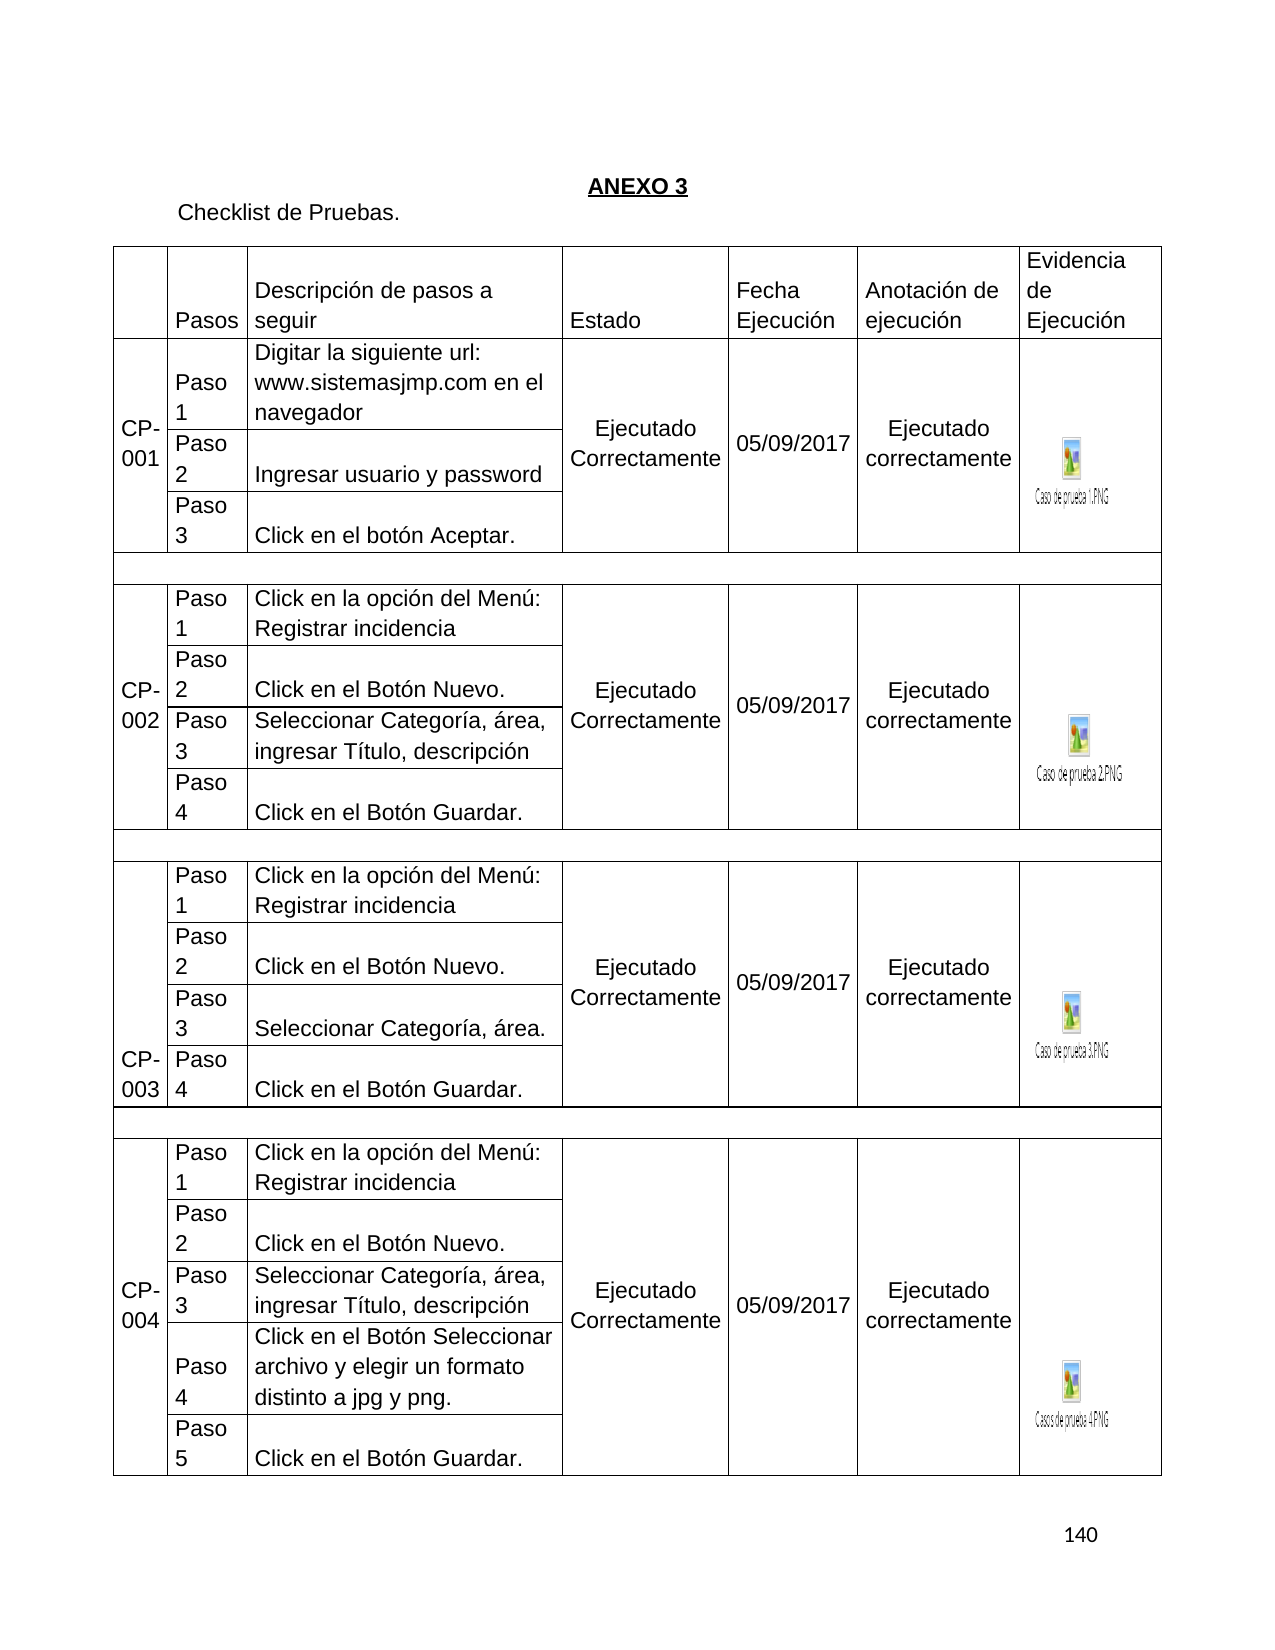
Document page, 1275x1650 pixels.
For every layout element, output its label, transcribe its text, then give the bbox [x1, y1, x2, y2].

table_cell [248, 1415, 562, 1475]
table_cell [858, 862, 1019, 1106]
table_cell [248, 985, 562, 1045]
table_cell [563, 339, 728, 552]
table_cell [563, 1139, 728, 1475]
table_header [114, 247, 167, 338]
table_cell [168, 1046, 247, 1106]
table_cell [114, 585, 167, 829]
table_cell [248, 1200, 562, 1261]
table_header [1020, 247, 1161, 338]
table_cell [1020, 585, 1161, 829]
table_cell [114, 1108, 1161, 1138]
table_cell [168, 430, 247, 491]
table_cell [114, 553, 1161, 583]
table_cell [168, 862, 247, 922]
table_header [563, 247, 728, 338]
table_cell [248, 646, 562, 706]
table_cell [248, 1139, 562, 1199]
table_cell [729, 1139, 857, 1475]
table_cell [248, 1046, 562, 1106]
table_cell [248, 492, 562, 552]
subtitle ANEXO 3 [177, 173, 1098, 199]
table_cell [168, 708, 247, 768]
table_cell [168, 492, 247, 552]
text Checklist de Pruebas. [177, 199, 1098, 225]
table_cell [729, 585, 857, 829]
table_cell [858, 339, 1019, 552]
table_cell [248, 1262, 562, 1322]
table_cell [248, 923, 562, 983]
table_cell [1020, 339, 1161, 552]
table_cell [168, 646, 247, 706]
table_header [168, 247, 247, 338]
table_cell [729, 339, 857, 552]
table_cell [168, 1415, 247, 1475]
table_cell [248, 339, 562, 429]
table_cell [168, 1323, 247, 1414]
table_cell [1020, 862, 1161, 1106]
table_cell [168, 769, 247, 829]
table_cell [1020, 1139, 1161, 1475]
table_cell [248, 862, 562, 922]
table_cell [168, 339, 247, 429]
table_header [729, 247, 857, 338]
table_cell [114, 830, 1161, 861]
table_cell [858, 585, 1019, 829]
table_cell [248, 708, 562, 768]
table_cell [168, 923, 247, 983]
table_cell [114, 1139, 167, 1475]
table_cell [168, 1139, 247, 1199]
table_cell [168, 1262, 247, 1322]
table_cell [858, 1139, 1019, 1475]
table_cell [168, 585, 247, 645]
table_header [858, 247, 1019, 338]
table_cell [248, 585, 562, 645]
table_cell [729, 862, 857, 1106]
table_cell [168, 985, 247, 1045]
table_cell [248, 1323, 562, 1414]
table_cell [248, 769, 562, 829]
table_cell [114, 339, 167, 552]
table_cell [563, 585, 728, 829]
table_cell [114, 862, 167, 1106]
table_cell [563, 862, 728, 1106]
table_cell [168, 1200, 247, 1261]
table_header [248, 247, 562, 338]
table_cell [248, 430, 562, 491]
